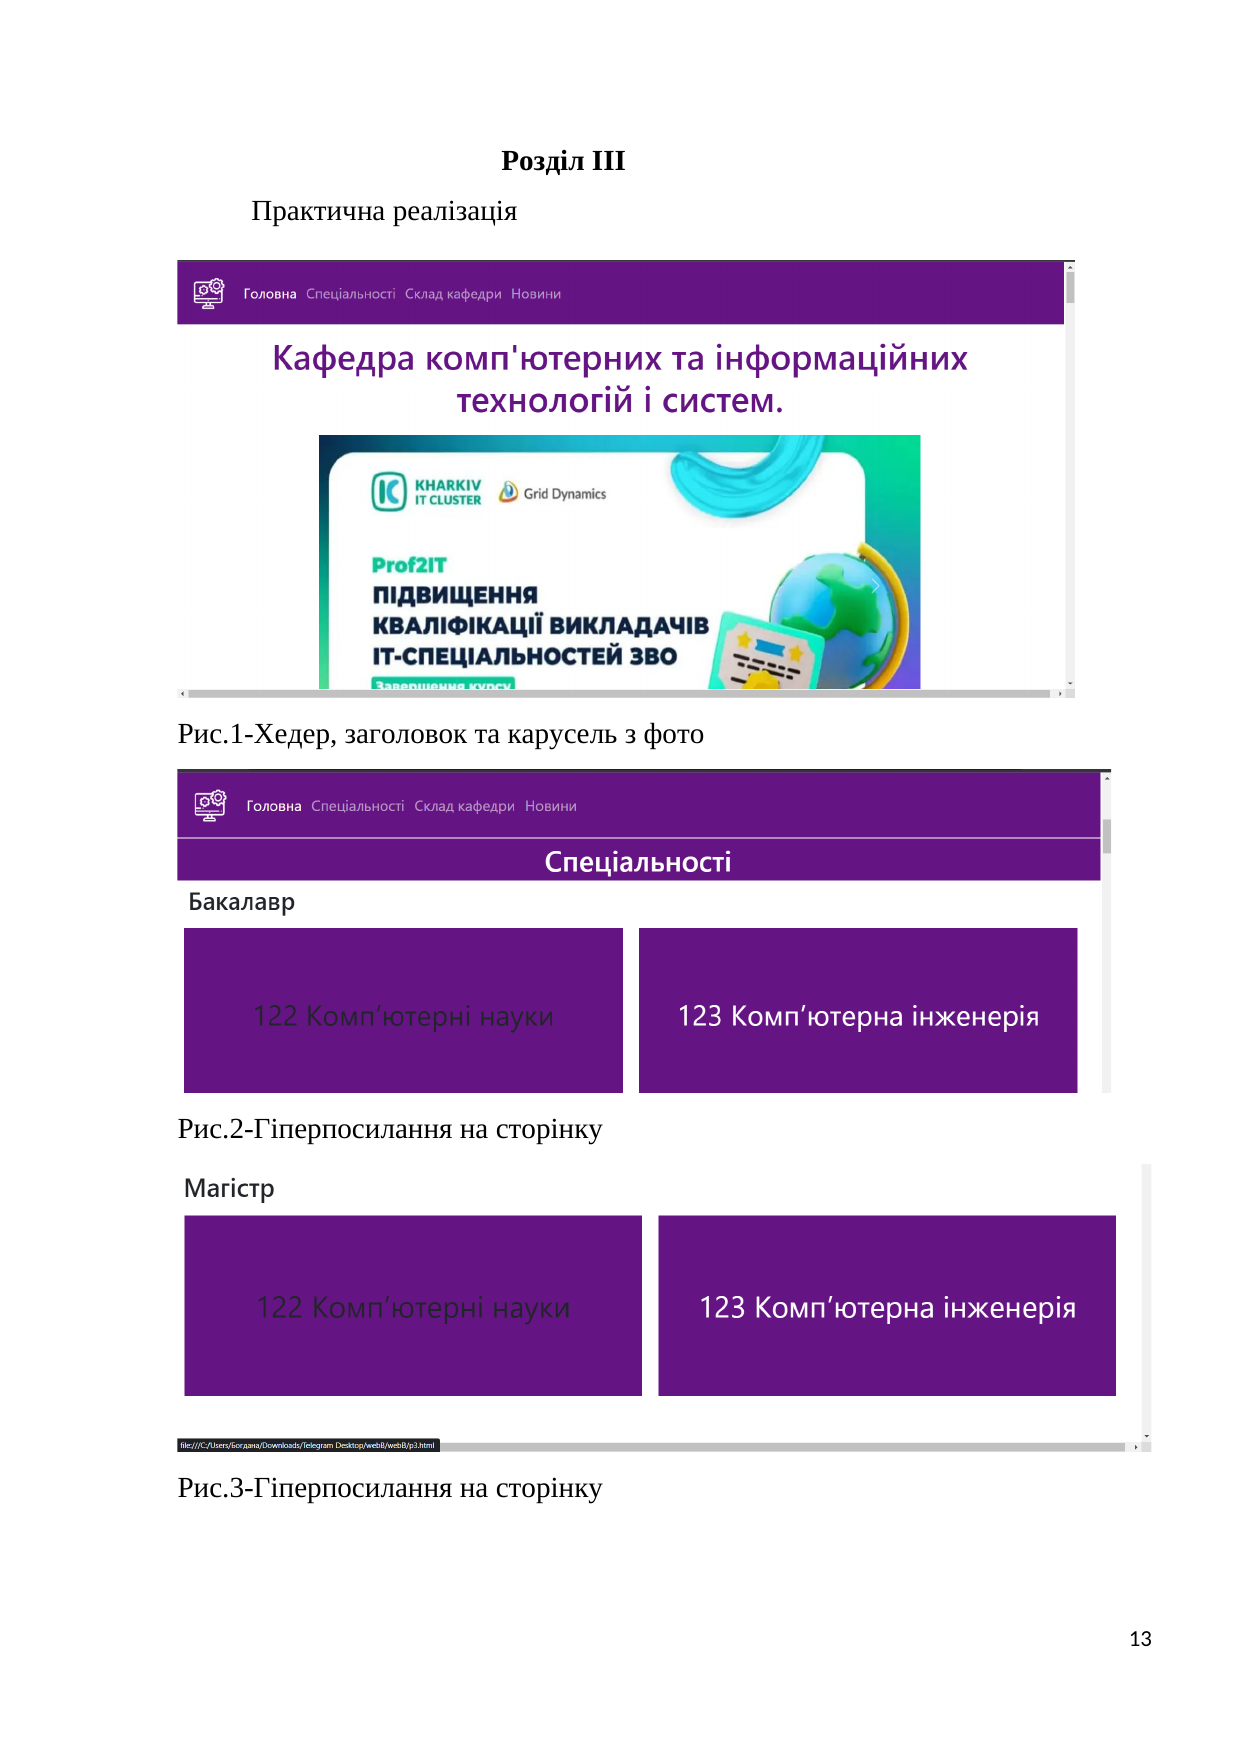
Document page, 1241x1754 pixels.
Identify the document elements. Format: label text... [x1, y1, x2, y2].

picture [177, 769, 1112, 1093]
picture [177, 260, 1075, 698]
picture [177, 1164, 1152, 1452]
text Рис.3-Гіперпосилання на сторінку [177, 1470, 1152, 1504]
text Рис.1-Хедер, заголовок та карусель з фото [177, 716, 1152, 750]
text Рис.2-Гіперпосилання на сторінку [177, 1112, 1152, 1145]
subtitle Розділ ІІІ [413, 143, 1152, 177]
text Практична реалізація [177, 193, 1152, 227]
